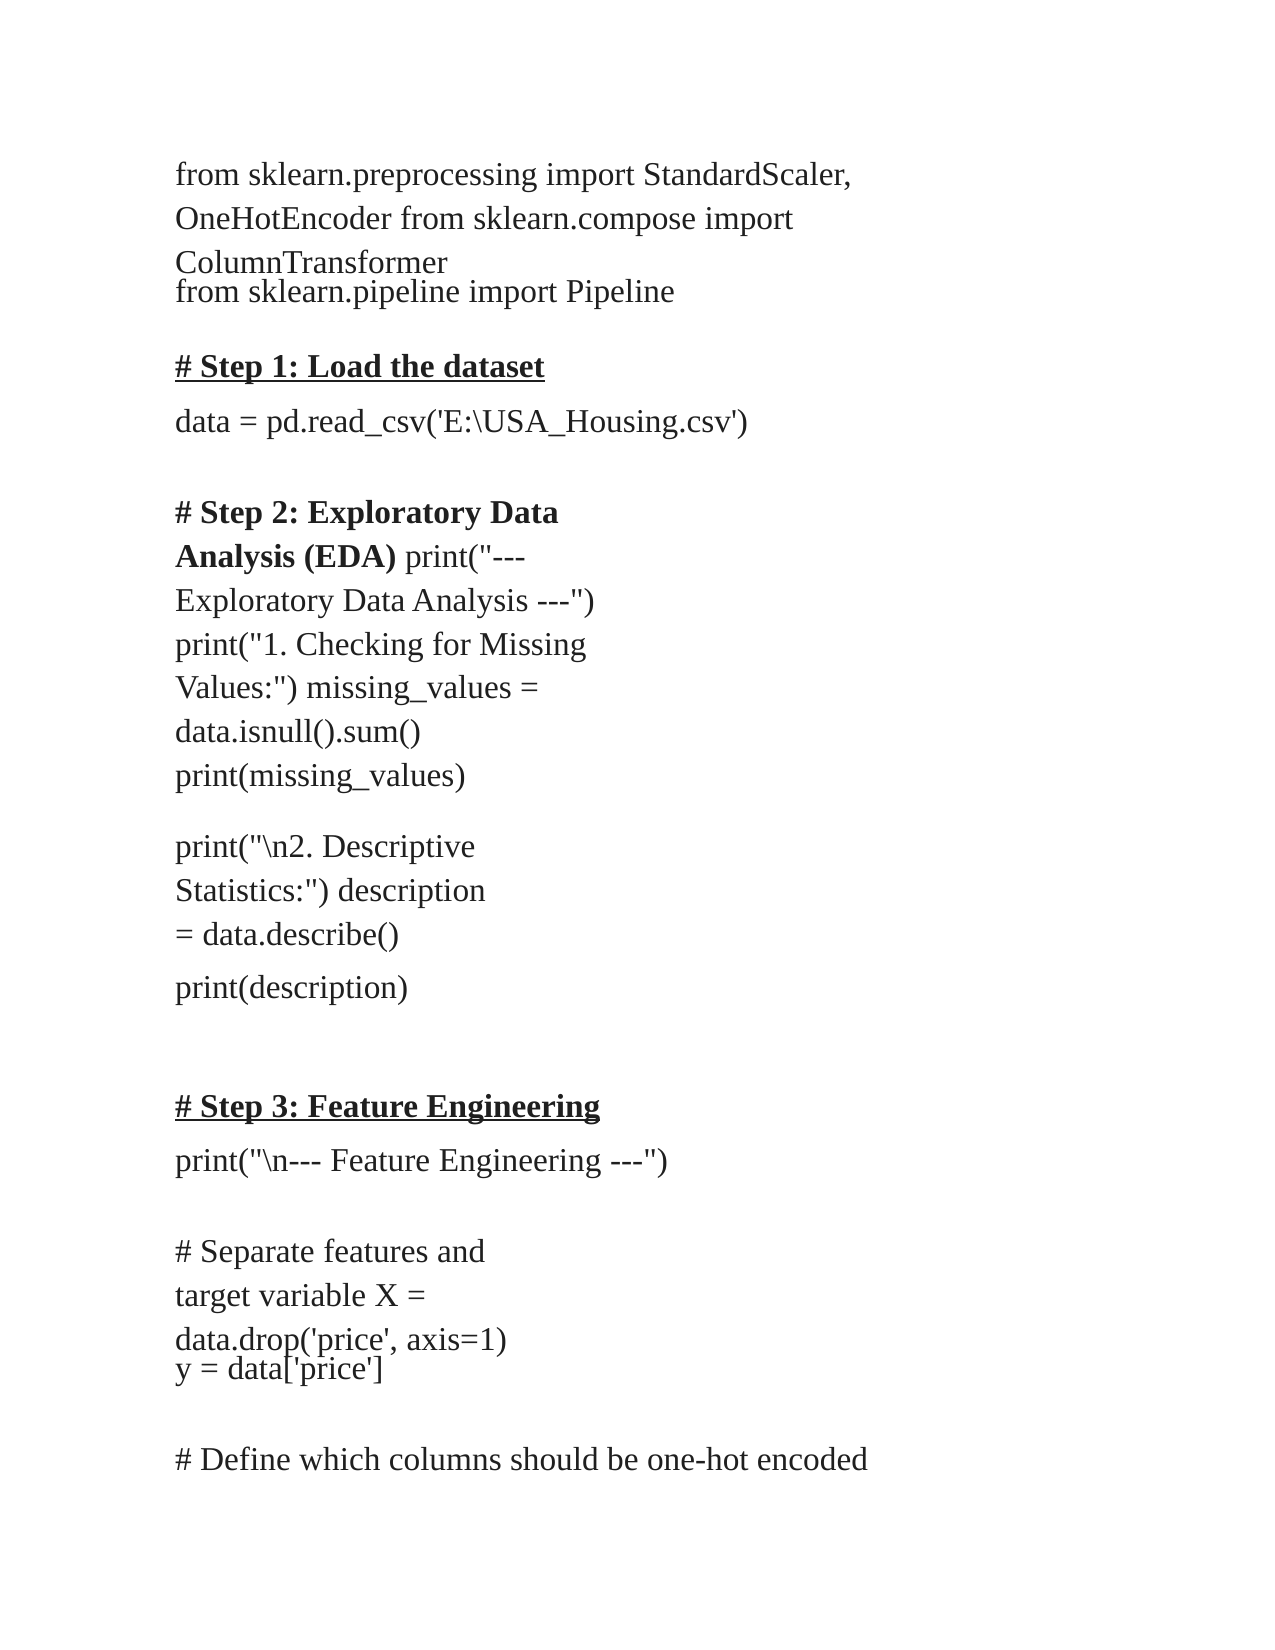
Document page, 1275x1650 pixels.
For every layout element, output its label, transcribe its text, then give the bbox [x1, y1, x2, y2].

text # Step 1: Load the dataset [175, 358, 1125, 383]
text y = data['price'] [175, 1359, 1125, 1384]
text from sklearn.preprocessing import StandardScaler, OneHotEncoder from sklearn.compose import ColumnTransformer [175, 150, 933, 282]
text # Step 3: Feature Engineering [175, 1097, 1125, 1122]
text from sklearn.pipeline import Pipeline [175, 282, 1125, 307]
text print(description) [402, 978, 1125, 1003]
text print("\n--- Feature Engineering ---") [661, 1151, 1125, 1176]
text data = pd.read_csv('E:\USA_Housing.csv') [431, 412, 742, 437]
text print("\n2. Descriptive Statistics:") description = data.describe() [175, 822, 491, 954]
text print(description) [243, 978, 403, 1003]
text # Separate features and target variable X = data.drop('price', axis=1) [175, 1227, 537, 1359]
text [175, 1435, 899, 1479]
text # Step 2: Exploratory Data Analysis (EDA) print("--- Exploratory Data Analysis ---") print("1. Checking for Missing Values:") missing_values = data.isnull().sum() print(missing_values) [175, 488, 640, 796]
text data = pd.read_csv('E:\USA_Housing.csv') [741, 412, 1125, 437]
text print("\n--- Feature Engineering ---") [243, 1151, 662, 1176]
text data = pd.read_csv('E:\USA_Housing.csv') [175, 412, 432, 437]
text print(description) [175, 978, 244, 1003]
